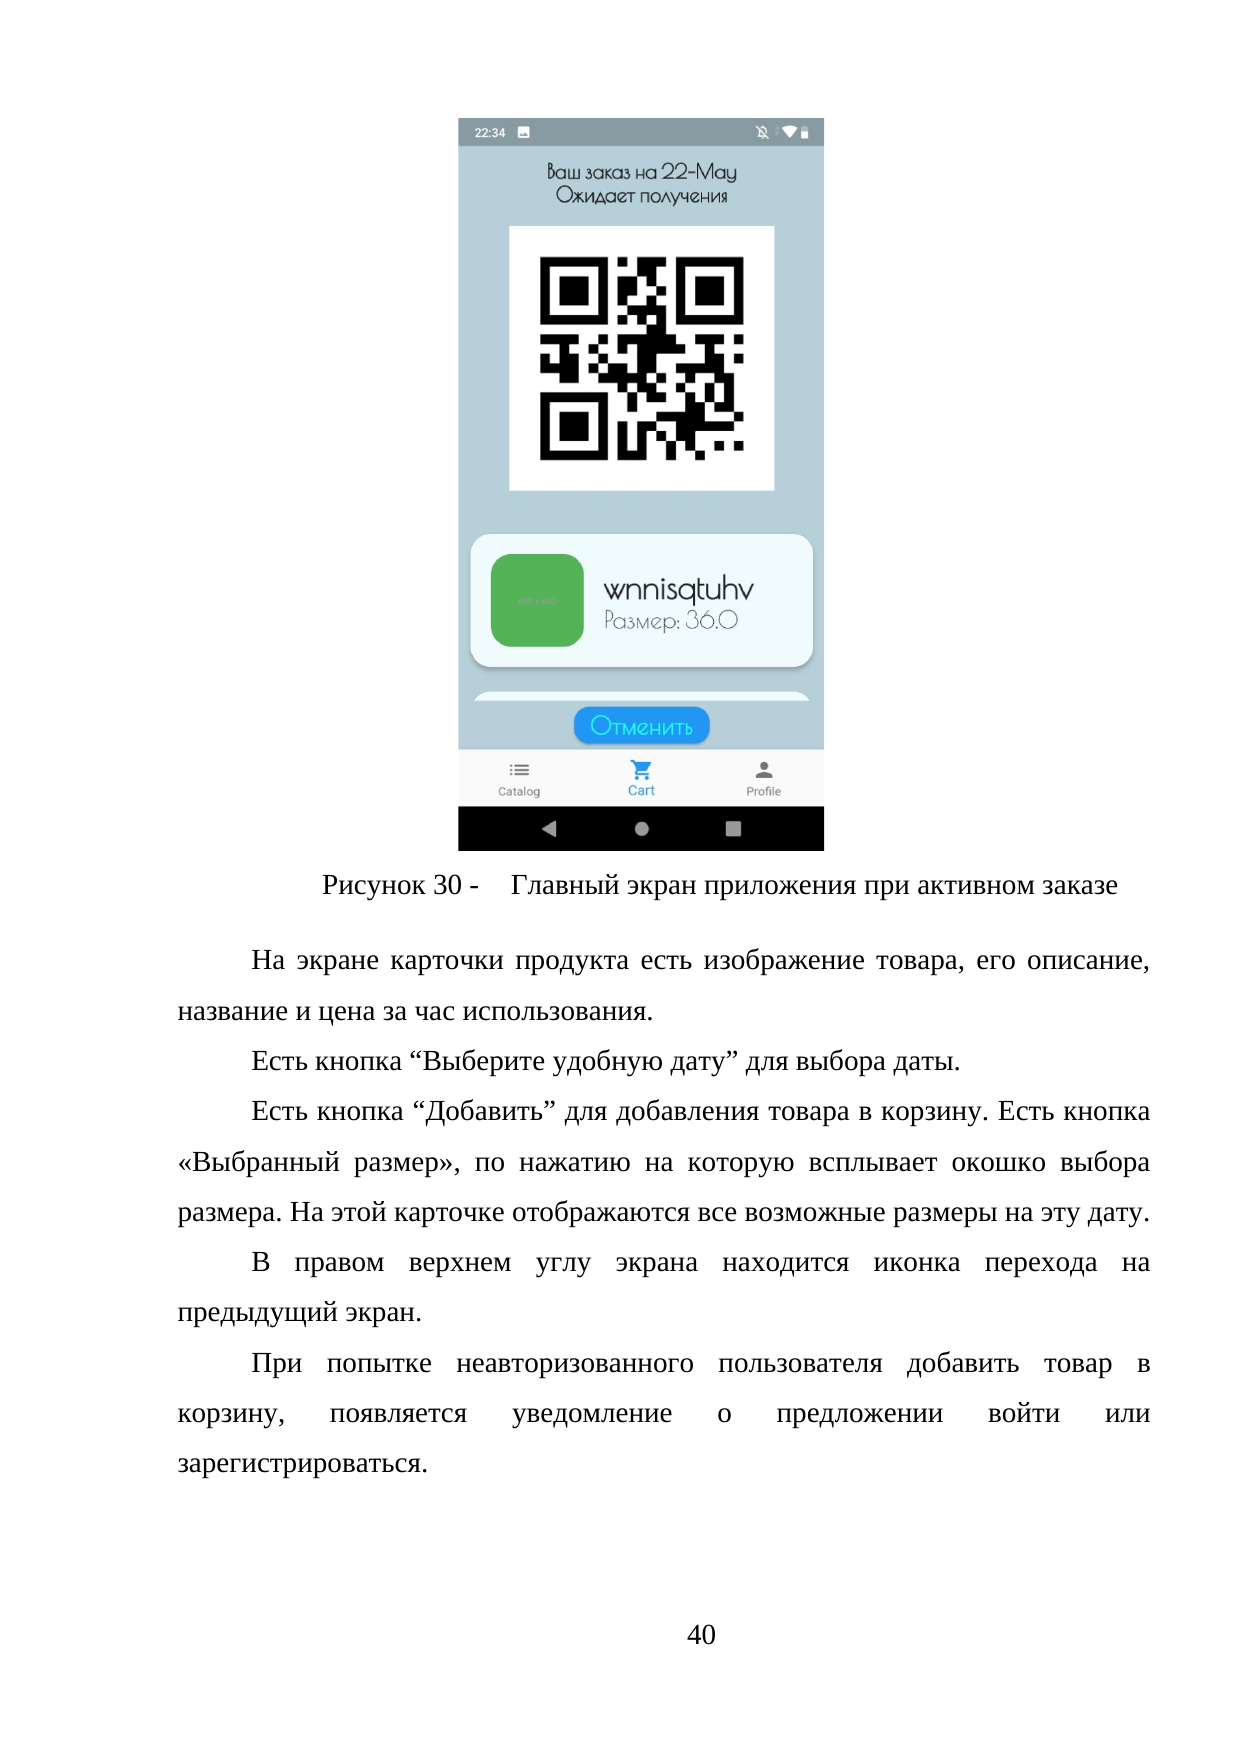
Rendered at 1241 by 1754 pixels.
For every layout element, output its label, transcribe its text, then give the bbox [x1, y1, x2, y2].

text При попытке неавторизованного пользователя добавить товар в корзину, появляется уведомление о предложении войти или зарегистрироваться. [177, 1345, 1152, 1479]
text Есть кнопка “Выберите удобную дату” для выбора даты. [177, 1043, 1152, 1077]
text На экране карточки продукта есть изображение товара, его описание, название и цена за час использования. [177, 942, 1152, 1026]
picture [458, 118, 825, 851]
text Есть кнопка “Добавить” для добавления товара в корзину. Есть кнопка «Выбранный размер», по нажатию на которую всплывает окошко выбора размера. На этой карточке отображаются все возможные размеры на эту дату. [177, 1093, 1152, 1227]
text В правом верхнем углу экрана находится иконка перехода на предыдущий экран. [177, 1244, 1152, 1328]
